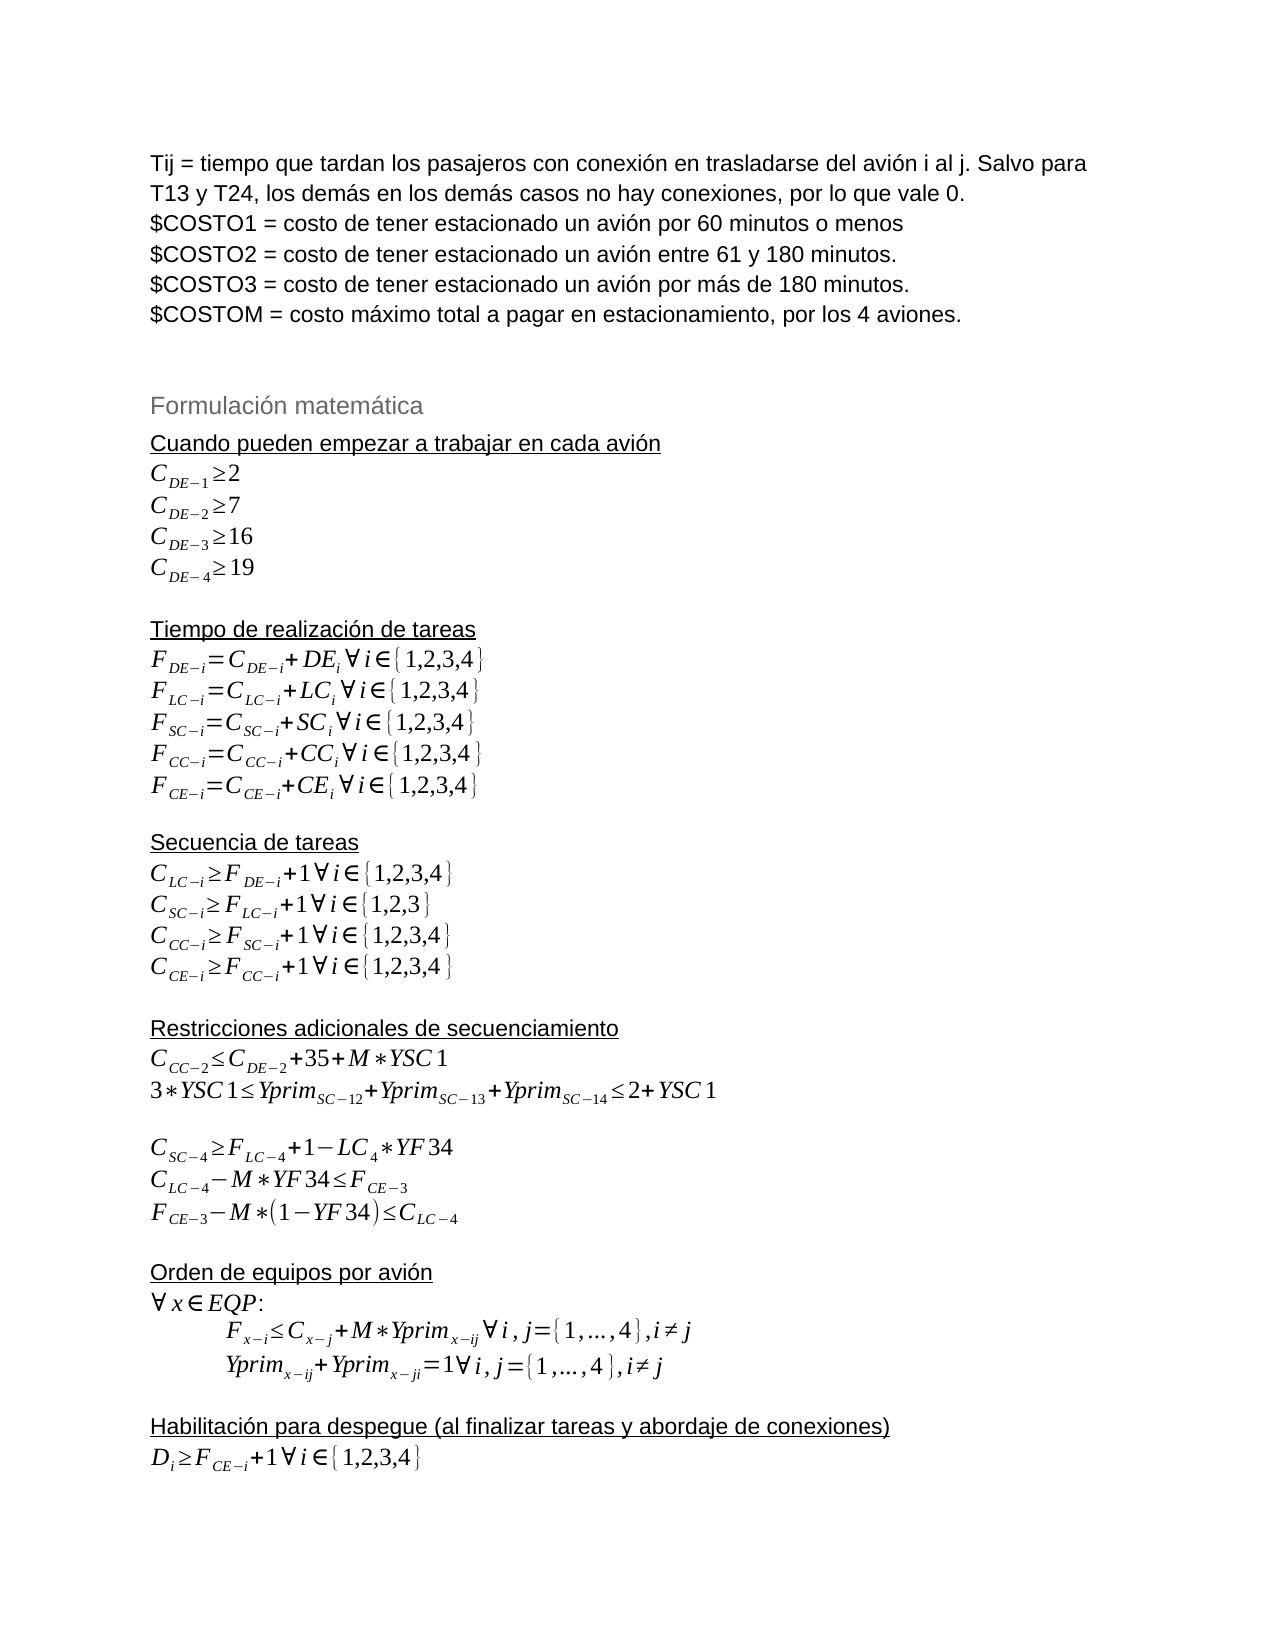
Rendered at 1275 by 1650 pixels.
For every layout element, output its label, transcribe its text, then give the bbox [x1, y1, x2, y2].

text $COSTO1 = costo de tener estacionado un avión por 60 minutos o menos [150, 210, 1125, 237]
text : [150, 1289, 1125, 1317]
text Orden de equipos por avión [150, 1259, 1125, 1285]
text Formulación matemática [150, 391, 1125, 419]
text $COSTOM = costo máximo total a pagar en estacionamiento, por los 4 aviones. [150, 301, 1125, 327]
text Tiempo de realización de tareas [150, 616, 1125, 642]
text Habilitación para despegue (al finalizar tareas y abordaje de conexiones) [150, 1413, 1125, 1439]
text $COSTO2 = costo de tener estacionado un avión entre 61 y 180 minutos. [150, 241, 1125, 267]
text Cuando pueden empezar a trabajar en cada avión [150, 430, 1125, 456]
text Tij = tiempo que tardan los pasajeros con conexión en trasladarse del avión i al j. Salvo para T13 y T24, los demás en los demás casos no hay conexiones, por lo que vale 0. [150, 150, 1125, 207]
text Secuencia de tareas [150, 829, 1125, 855]
text Restricciones adicionales de secuenciamiento [150, 1015, 1125, 1041]
text $COSTO3 = costo de tener estacionado un avión por más de 180 minutos. [150, 271, 1125, 297]
